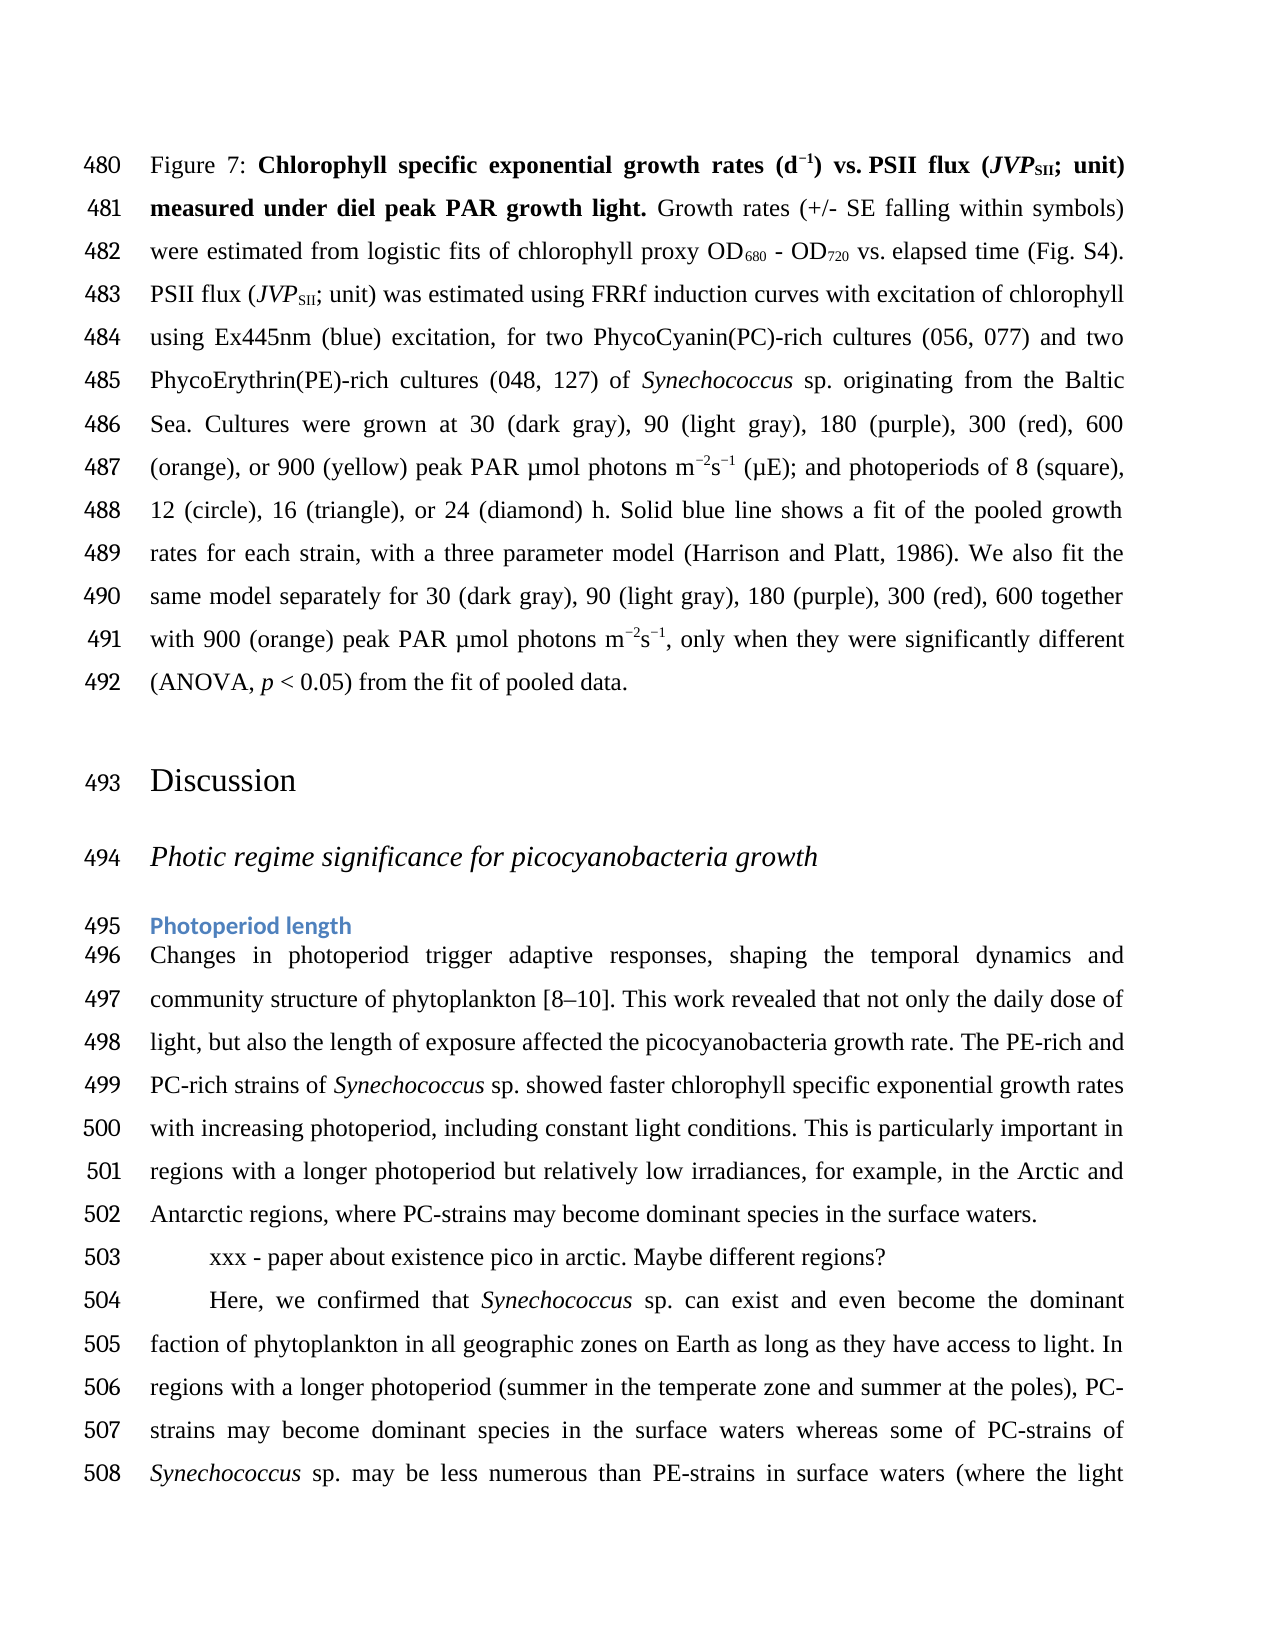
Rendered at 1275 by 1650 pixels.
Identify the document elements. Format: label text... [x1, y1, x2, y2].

subtitle Photic regime significance for picocyanobacteria growth [150, 839, 1125, 872]
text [150, 1286, 1125, 1487]
subtitle Photoperiod length [150, 910, 1125, 941]
text Figure 7: Chlorophyll specific exponential growth rates (d−1) vs. PSII flux (JVPSII; unit) measured under diel peak PAR growth light. Growth rates (+/- SE falling within symbols) were estimated from logistic fits of chlorophyll proxy OD680 - OD720 vs. elapsed time (Fig. S4). PSII flux (JVPSII; unit) was estimated using FRRf induction curves with excitation of chlorophyll using Ex445nm (blue) excitation, for two PhycoCyanin(PC)-rich cultures (056, 077) and two PhycoErythrin(PE)-rich cultures (048, 127) of Synechococcus sp. originating from the Baltic Sea. Cultures were grown at 30 (dark gray), 90 (light gray), 180 (purple), 300 (red), 600 (orange), or 900 (yellow) peak PAR µmol photons m−2s−1 (µE); and photoperiods of 8 (square), 12 (circle), 16 (triangle), or 24 (diamond) h. Solid blue line shows a fit of the pooled growth rates for each strain, with a three parameter model (Harrison and Platt, 1986). We also fit the same model separately for 30 (dark gray), 90 (light gray), 180 (purple), 300 (red), 600 together with 900 (orange) peak PAR µmol photons m−2s−1, only when they were significantly different (ANOVA, p < 0.05) from the fit of pooled data. [150, 150, 1125, 696]
text xxx - paper about existence pico in arctic. Maybe different regions? [150, 1242, 1125, 1271]
subtitle Discussion [150, 761, 1125, 799]
text Changes in photoperiod trigger adaptive responses, shaping the temporal dynamics and community structure of phytoplankton [8–10]. This work revealed that not only the daily dose of light, but also the length of exposure affected the picocyanobacteria growth rate. The PE-rich and PC-rich strains of Synechococcus sp. showed faster chlorophyll specific exponential growth rates with increasing photoperiod, including constant light conditions. This is particularly important in regions with a longer photoperiod but relatively low irradiances, for example, in the Arctic and Antarctic regions, where PC-strains may become dominant species in the surface waters. [150, 941, 1125, 1228]
